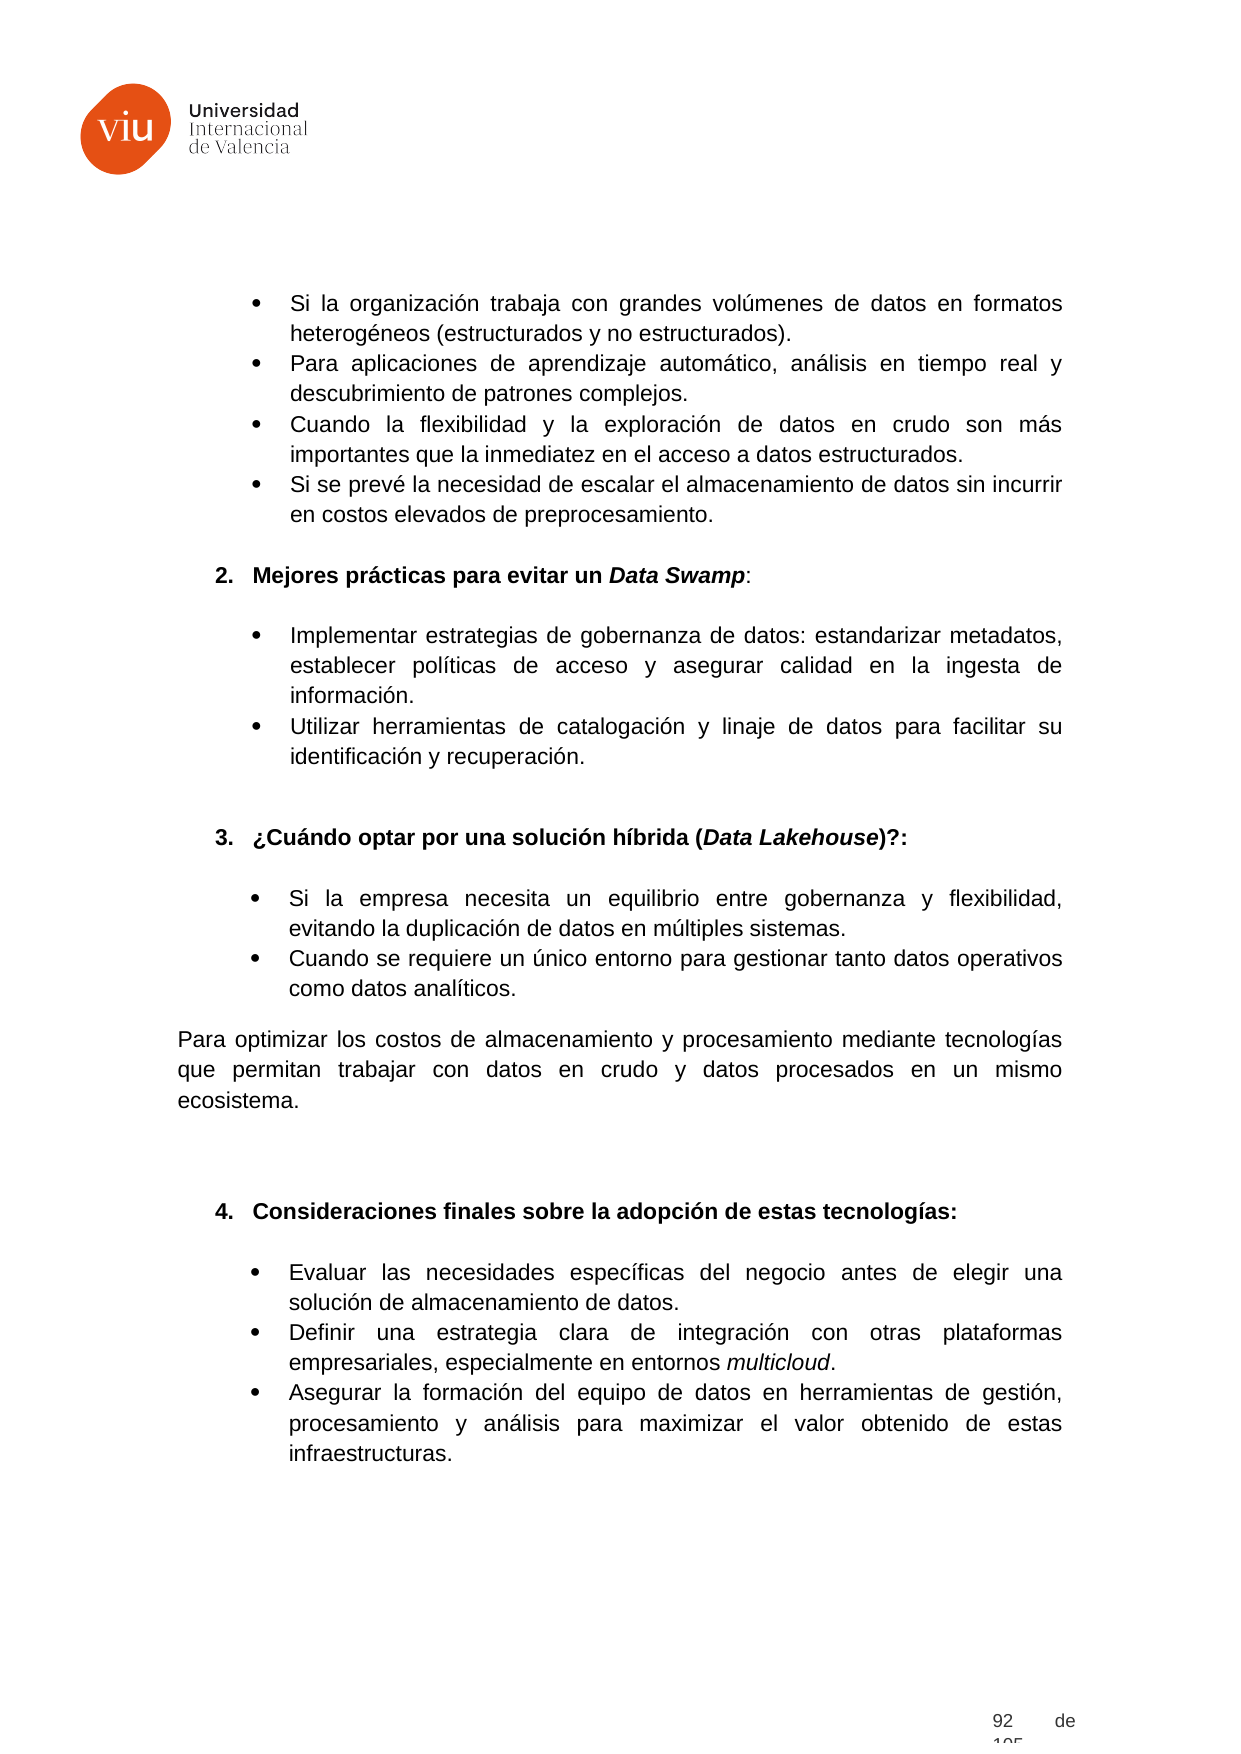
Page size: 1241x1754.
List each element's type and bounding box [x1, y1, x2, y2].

picture [59, 62, 329, 197]
